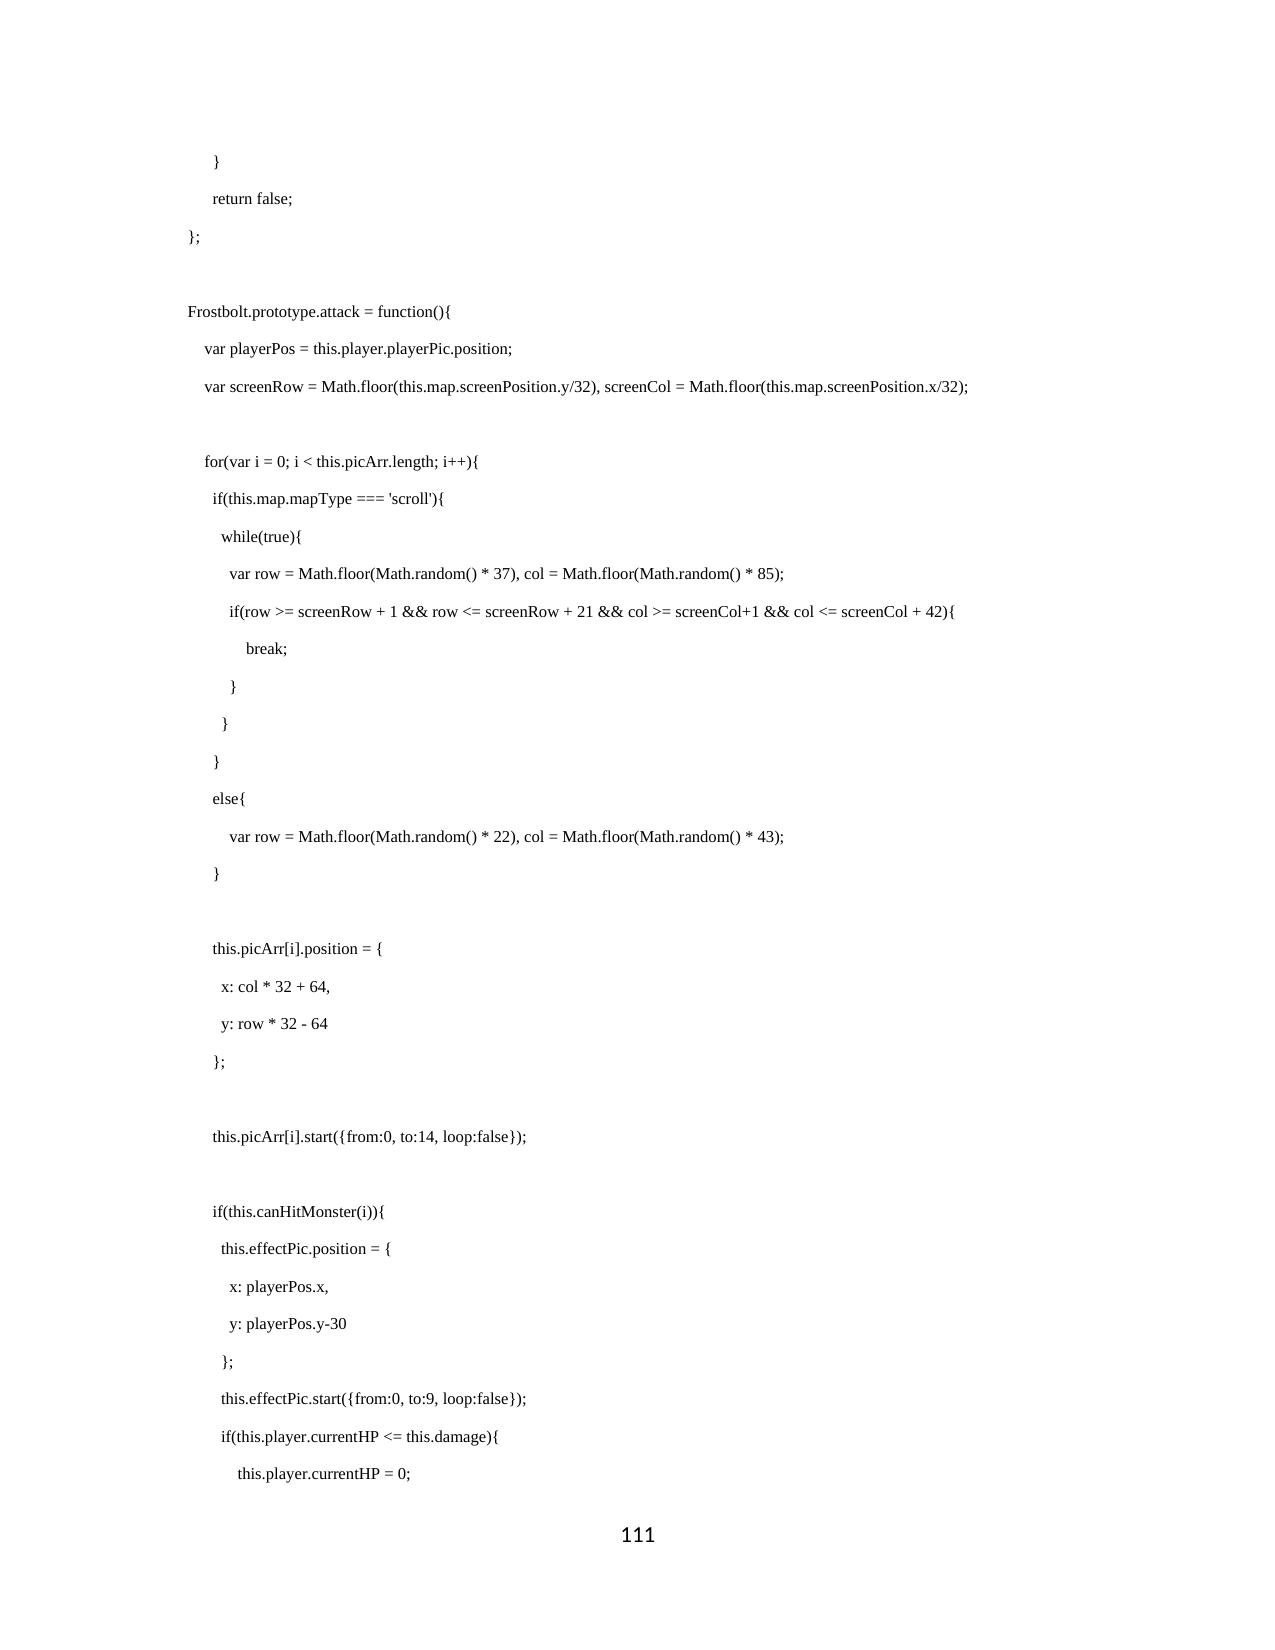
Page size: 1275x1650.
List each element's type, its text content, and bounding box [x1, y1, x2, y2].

text } [187, 675, 1087, 696]
text var playerPos = this.player.playerPic.position; [187, 337, 1087, 358]
text } [187, 150, 1087, 171]
text this.effectPic.start({from:0, to:9, loop:false}); [187, 1387, 1087, 1408]
text var screenRow = Math.floor(this.map.screenPosition.y/32), screenCol = Math.floor(this.map.screenPosition.x/32); [187, 375, 1087, 396]
text if(this.map.mapType === 'scroll'){ [187, 487, 1087, 508]
text if(row >= screenRow + 1 && row <= screenRow + 21 && col >= screenCol+1 && col <= screenCol + 42){ [187, 600, 1087, 621]
text for(var i = 0; i < this.picArr.length; i++){ [187, 450, 1087, 471]
text }; [187, 1350, 1087, 1371]
text y: row * 32 - 64 [187, 1012, 1087, 1033]
text this.picArr[i].position = { [187, 937, 1087, 958]
text } [187, 862, 1087, 883]
text if(this.player.currentHP <= this.damage){ [187, 1425, 1087, 1446]
text }; [187, 1050, 1087, 1071]
text return false; [187, 187, 1087, 208]
text x: playerPos.x, [187, 1275, 1087, 1296]
text else{ [187, 787, 1087, 808]
text }; [187, 225, 1087, 246]
text this.player.currentHP = 0; [187, 1462, 1087, 1483]
text } [187, 750, 1087, 771]
text x: col * 32 + 64, [187, 975, 1087, 996]
text this.effectPic.position = { [187, 1237, 1087, 1258]
text y: playerPos.y-30 [187, 1312, 1087, 1333]
text if(this.canHitMonster(i)){ [187, 1200, 1087, 1221]
text var row = Math.floor(Math.random() * 37), col = Math.floor(Math.random() * 85); [187, 562, 1087, 583]
text var row = Math.floor(Math.random() * 22), col = Math.floor(Math.random() * 43); [187, 825, 1087, 846]
text Frostbolt.prototype.attack = function(){ [187, 300, 1087, 321]
text break; [187, 637, 1087, 658]
text while(true){ [187, 525, 1087, 546]
text this.picArr[i].start({from:0, to:14, loop:false}); [187, 1125, 1087, 1146]
text } [187, 712, 1087, 733]
